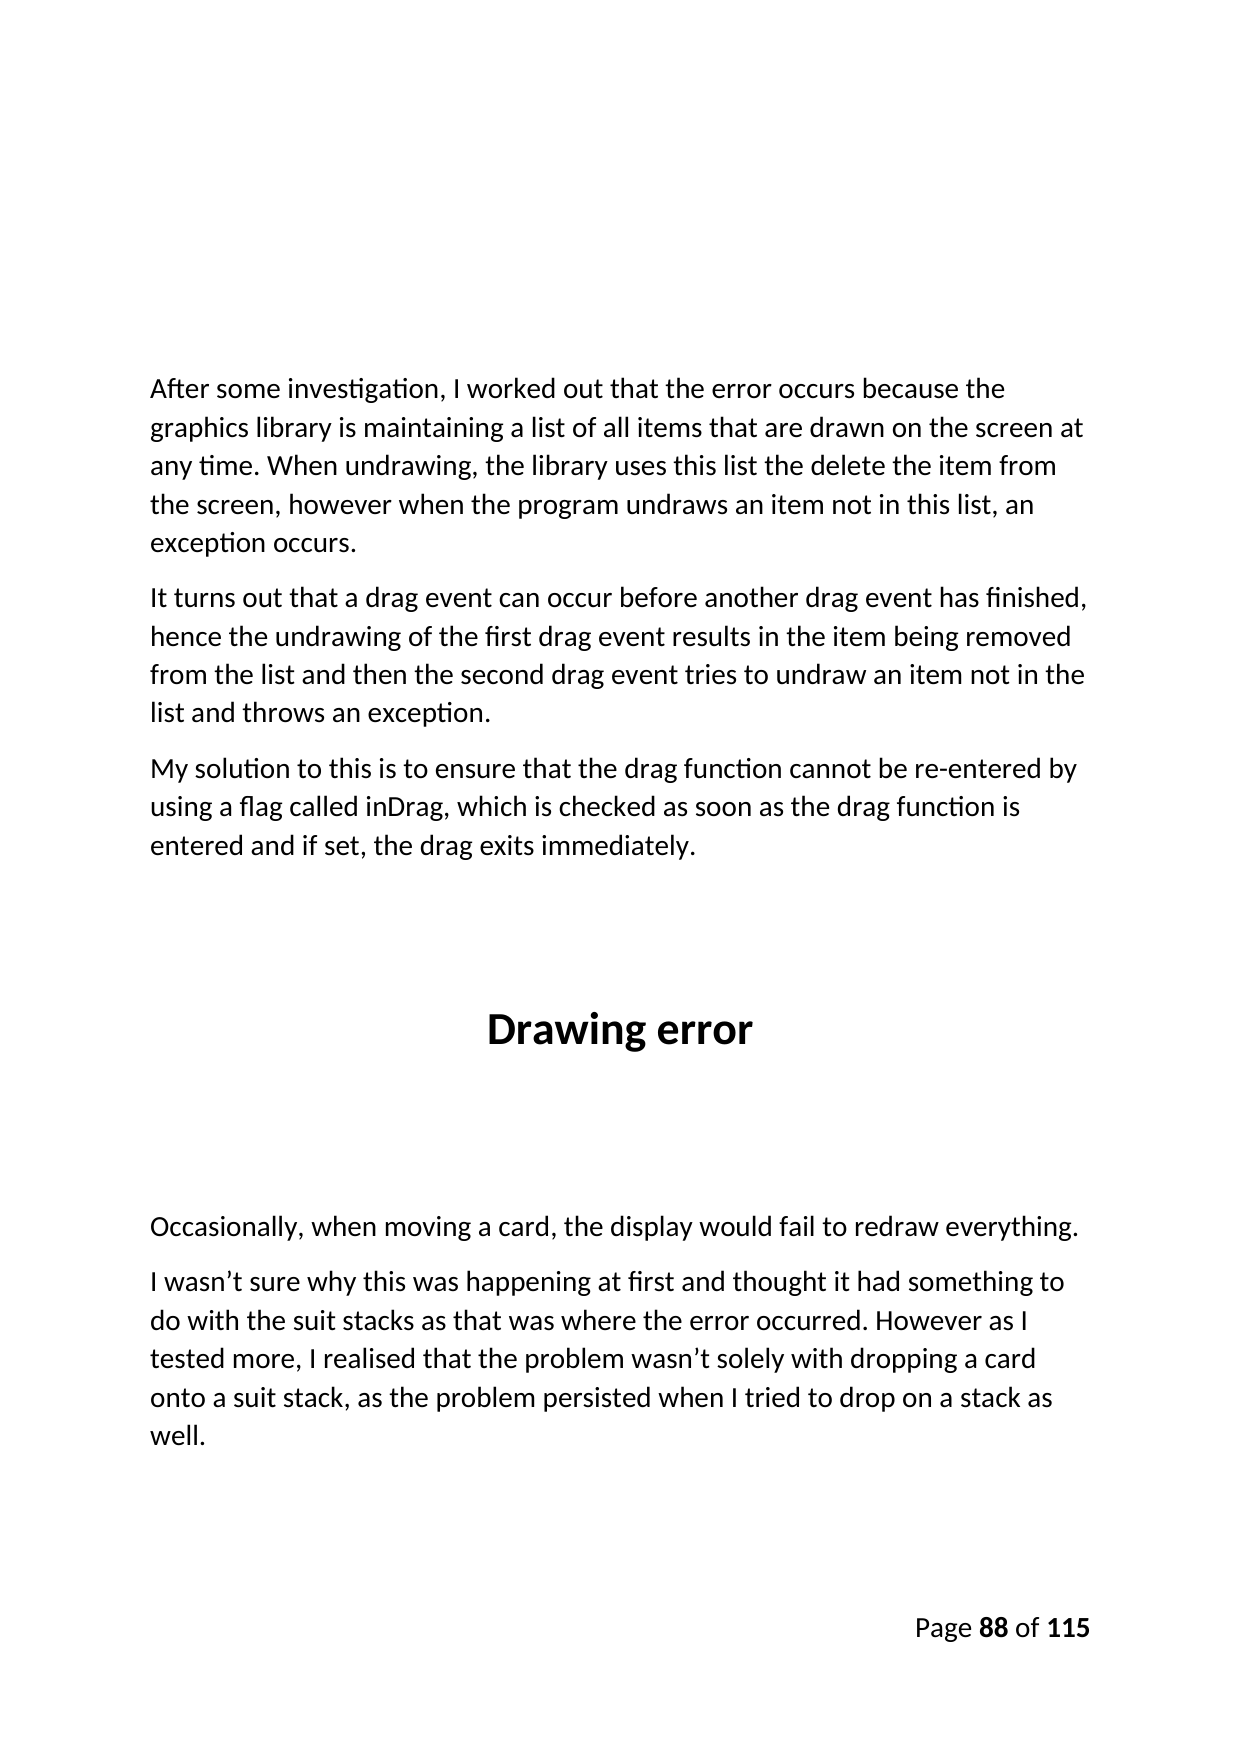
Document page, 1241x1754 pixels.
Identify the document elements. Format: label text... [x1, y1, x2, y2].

text After some investigation, I worked out that the error occurs because the graphics library is maintaining a list of all items that are drawn on the screen at any time. When undrawing, the library uses this list the delete the item from the screen, however when the program undraws an item not in this list, an exception occurs. [150, 370, 1090, 560]
text It turns out that a drag event can occur before another drag event has finished, hence the undrawing of the first drag event results in the item being removed from the list and then the second drag event tries to undraw an item not in the list and throws an exception. [150, 579, 1090, 730]
text My solution to this is to ensure that the drag function cannot be re-entered by using a flag called inDrag, which is checked as soon as the drag function is entered and if set, the drag exits immediately. [150, 750, 1090, 862]
text I wasn’t sure why this was happening at first and thought it had something to do with the suit stacks as that was where the error occurred. However as I tested more, I realised that the problem wasn’t solely with dropping a card onto a suit stack, as the problem persisted when I tried to drop on a stack as well. [150, 1263, 1090, 1453]
text Occasionally, when moving a card, the display would fail to redraw everything. [150, 1208, 1090, 1244]
subtitle Drawing error [150, 1000, 1090, 1056]
